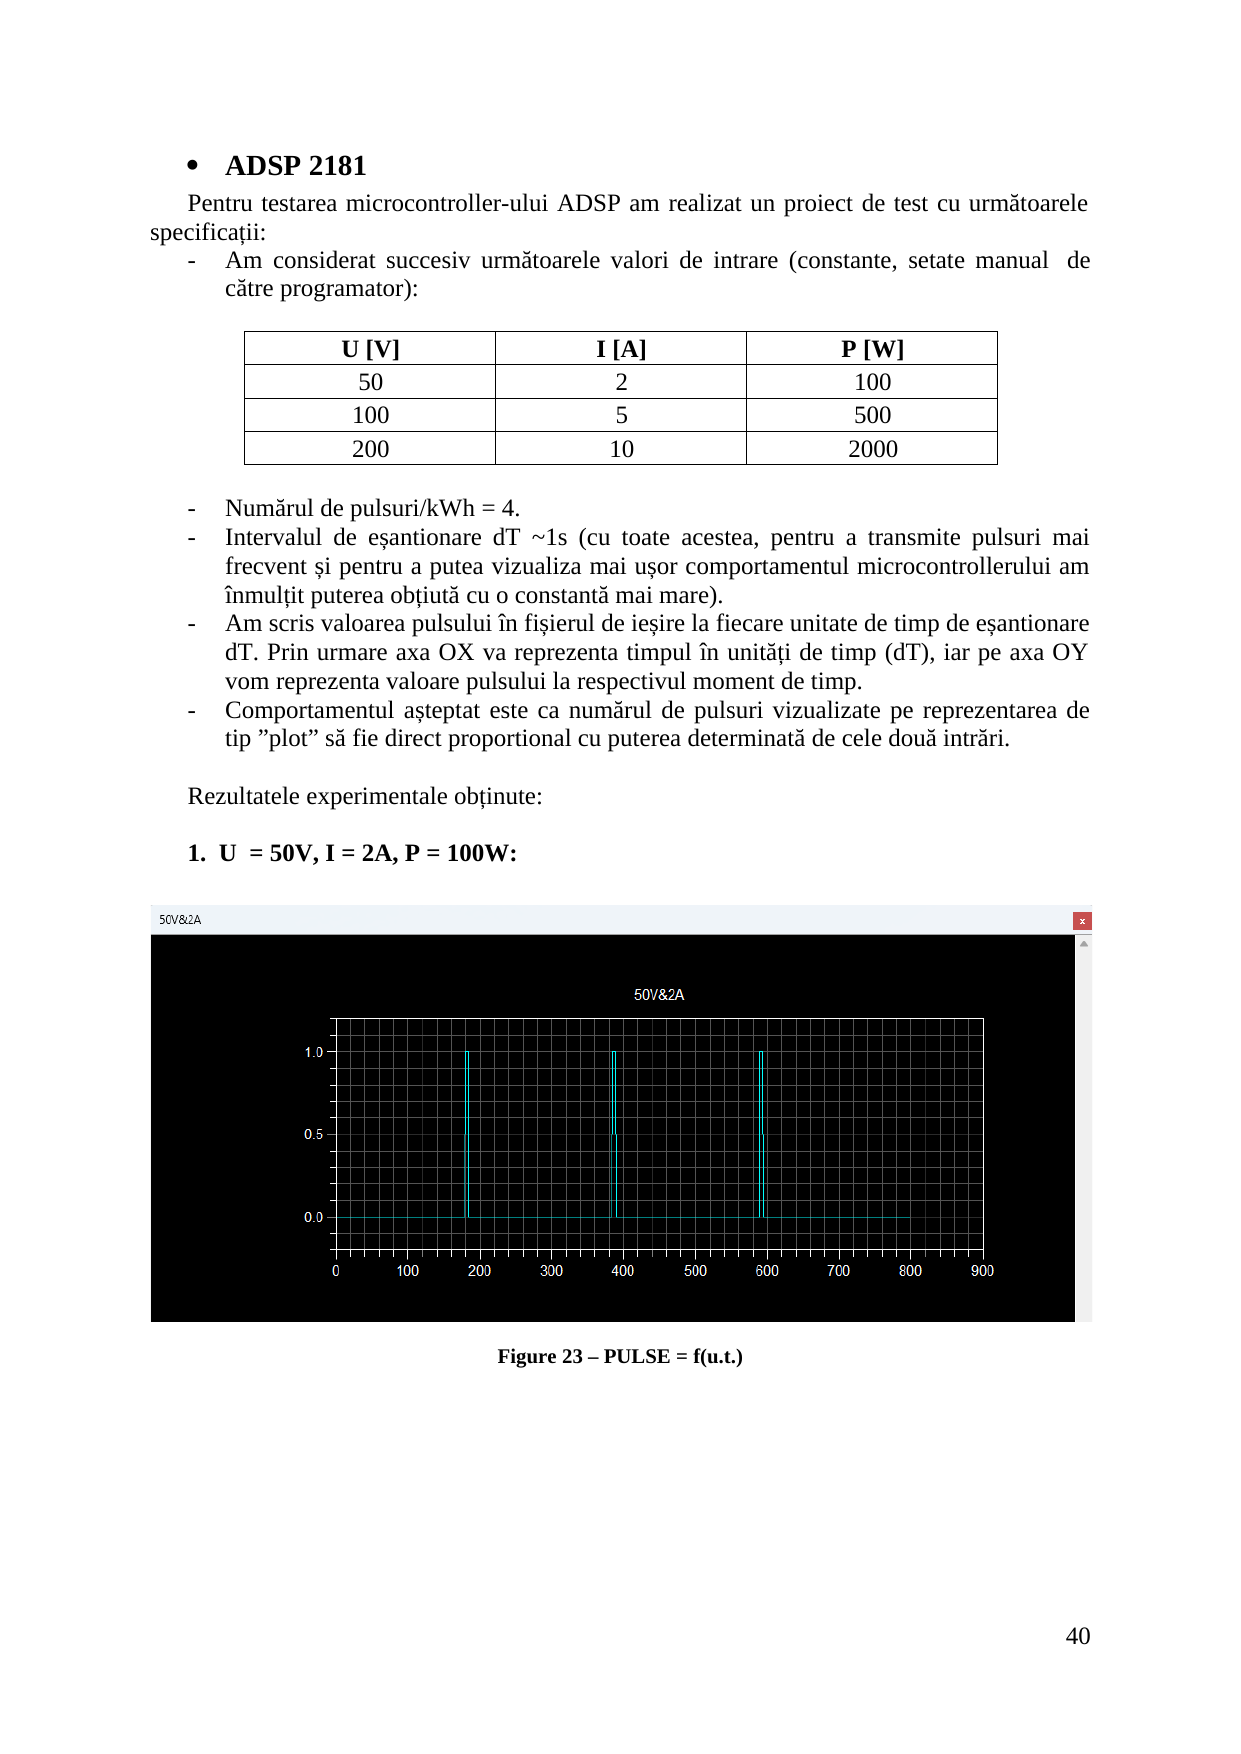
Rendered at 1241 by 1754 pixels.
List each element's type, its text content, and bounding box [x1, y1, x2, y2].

text Figure 23 – PULSE = f(u.t.) [173, 1322, 1067, 1368]
table_cell 100 [245, 399, 495, 431]
list Am considerat succesiv următoarele valori de intrare (constante, setate manual de către programator): [187, 246, 1091, 302]
text Rezultatele experimentale obținute: [187, 781, 1182, 810]
table_cell 50 [245, 365, 495, 397]
subtitle ADSP 2181 [187, 148, 1182, 182]
list Comportamentul așteptat este ca numărul de pulsuri vizualizate pe reprezentarea de tip ”plot” să fie direct proportional cu puterea determinată de cele două intrări. [187, 695, 1091, 752]
list Intervalul de eșantionare dT ~1s (cu toate acestea, pentru a transmite pulsuri mai frecvent și pentru a putea vizualiza mai ușor comportamentul microcontrollerului am înmulțit puterea obțiută cu o constantă mai mare). [187, 522, 1091, 608]
picture [150, 905, 1093, 1322]
table_cell 200 [245, 432, 495, 464]
subtitle 1. U = 50V, I = 2A, P = 100W: [187, 838, 1182, 867]
table_cell 5 [496, 399, 746, 431]
table_cell 2000 [747, 432, 997, 464]
table_header I [A] [496, 332, 746, 364]
list Am scris valoarea pulsului în fișierul de ieșire la fiecare unitate de timp de eșantionare dT. Prin urmare axa OX va reprezenta timpul în unități de timp (dT), iar pe axa OY vom reprezenta valoare pulsului la respectivul moment de timp. [187, 608, 1091, 695]
table_cell 500 [747, 399, 997, 431]
table_cell 2 [496, 365, 746, 397]
table_header U [V] [245, 332, 495, 364]
list Numărul de pulsuri/kWh = 4. [187, 493, 1182, 522]
table_cell 100 [747, 365, 997, 397]
table_header P [W] [747, 332, 997, 364]
table_cell 10 [496, 432, 746, 464]
text Pentru testarea microcontroller-ului ADSP am realizat un proiect de test cu următoarele specificații: [150, 188, 1182, 245]
